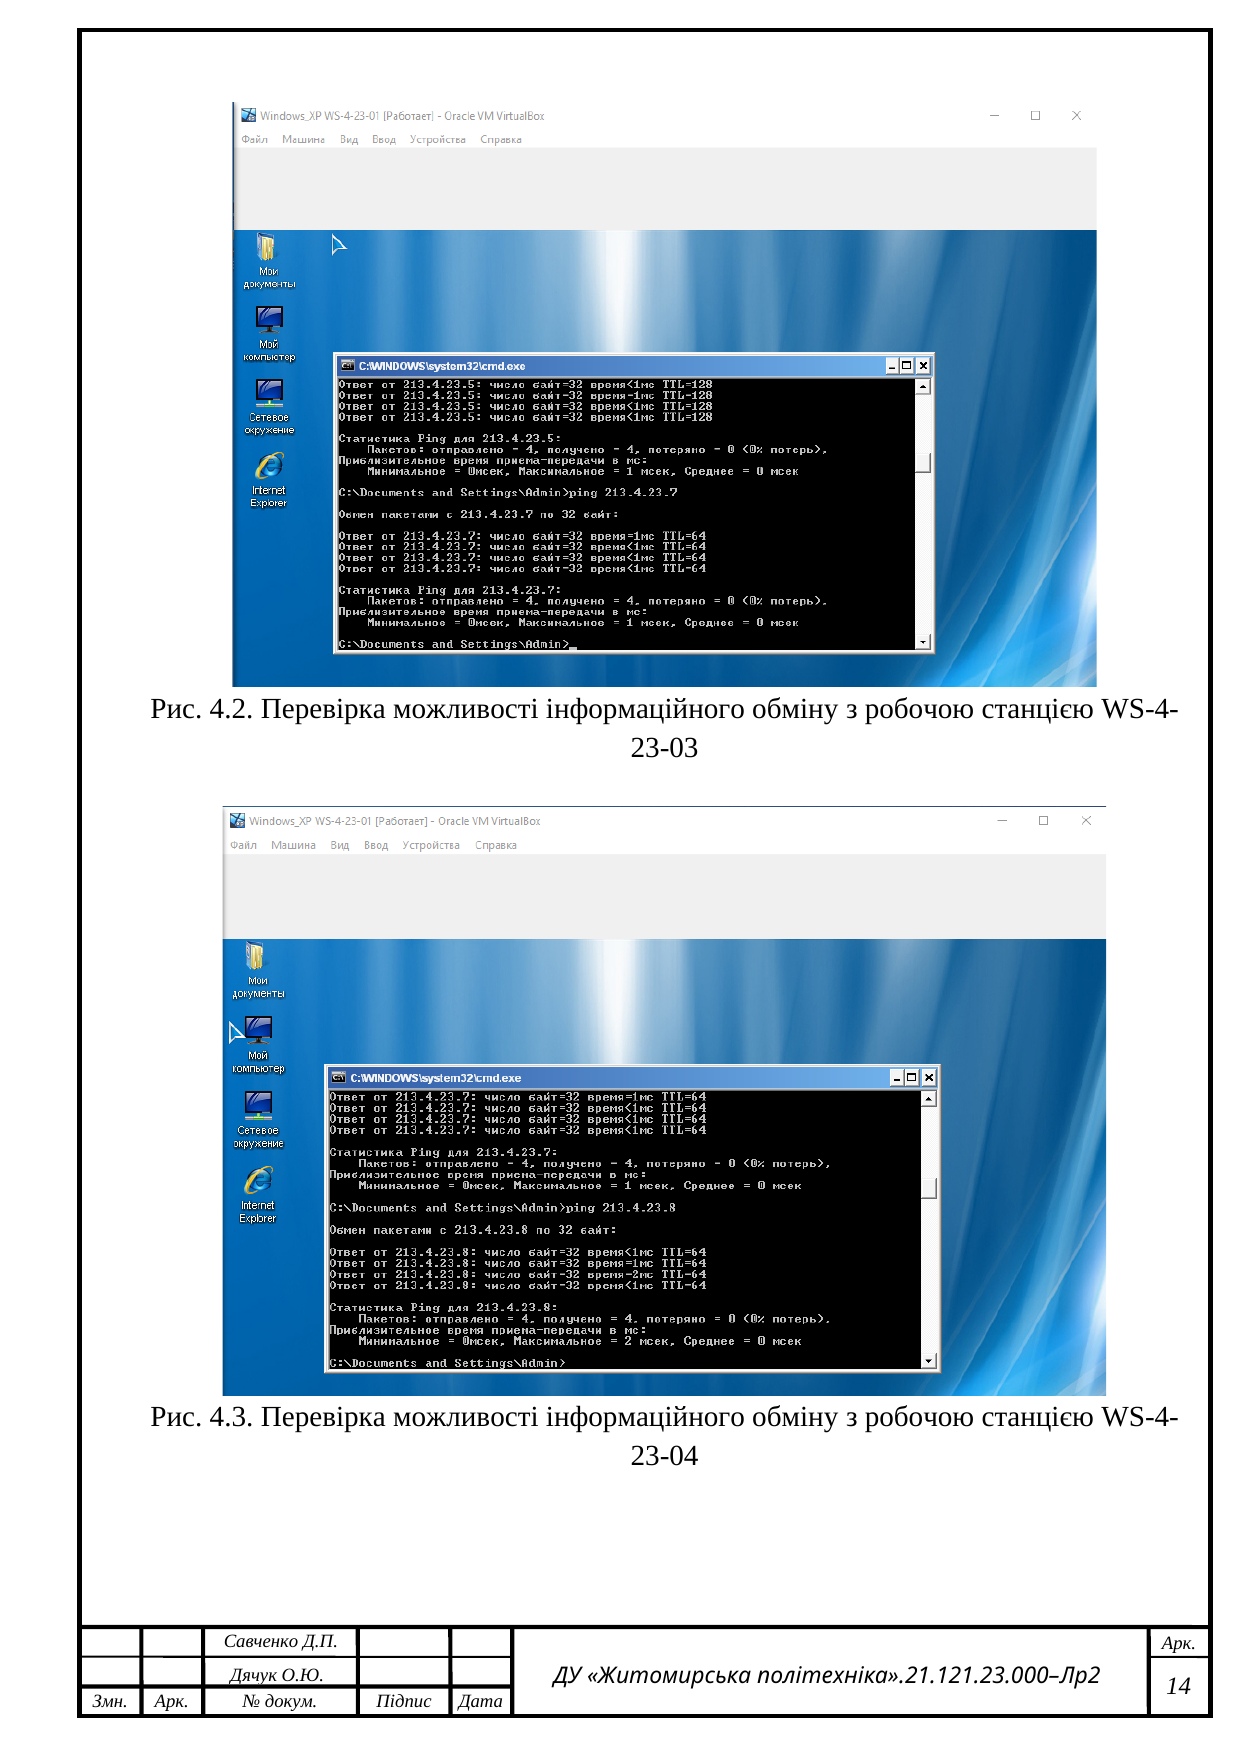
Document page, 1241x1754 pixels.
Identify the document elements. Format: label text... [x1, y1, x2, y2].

picture [222, 806, 1107, 1396]
text Рис. 4.2. Перевірка можливості інформаційного обміну з робочою станцією WS-4-23-03 [148, 691, 1181, 763]
text Рис. 4.3. Перевірка можливості інформаційного обміну з робочою станцією WS-4-23-04 [148, 1399, 1181, 1472]
picture [232, 102, 1097, 687]
